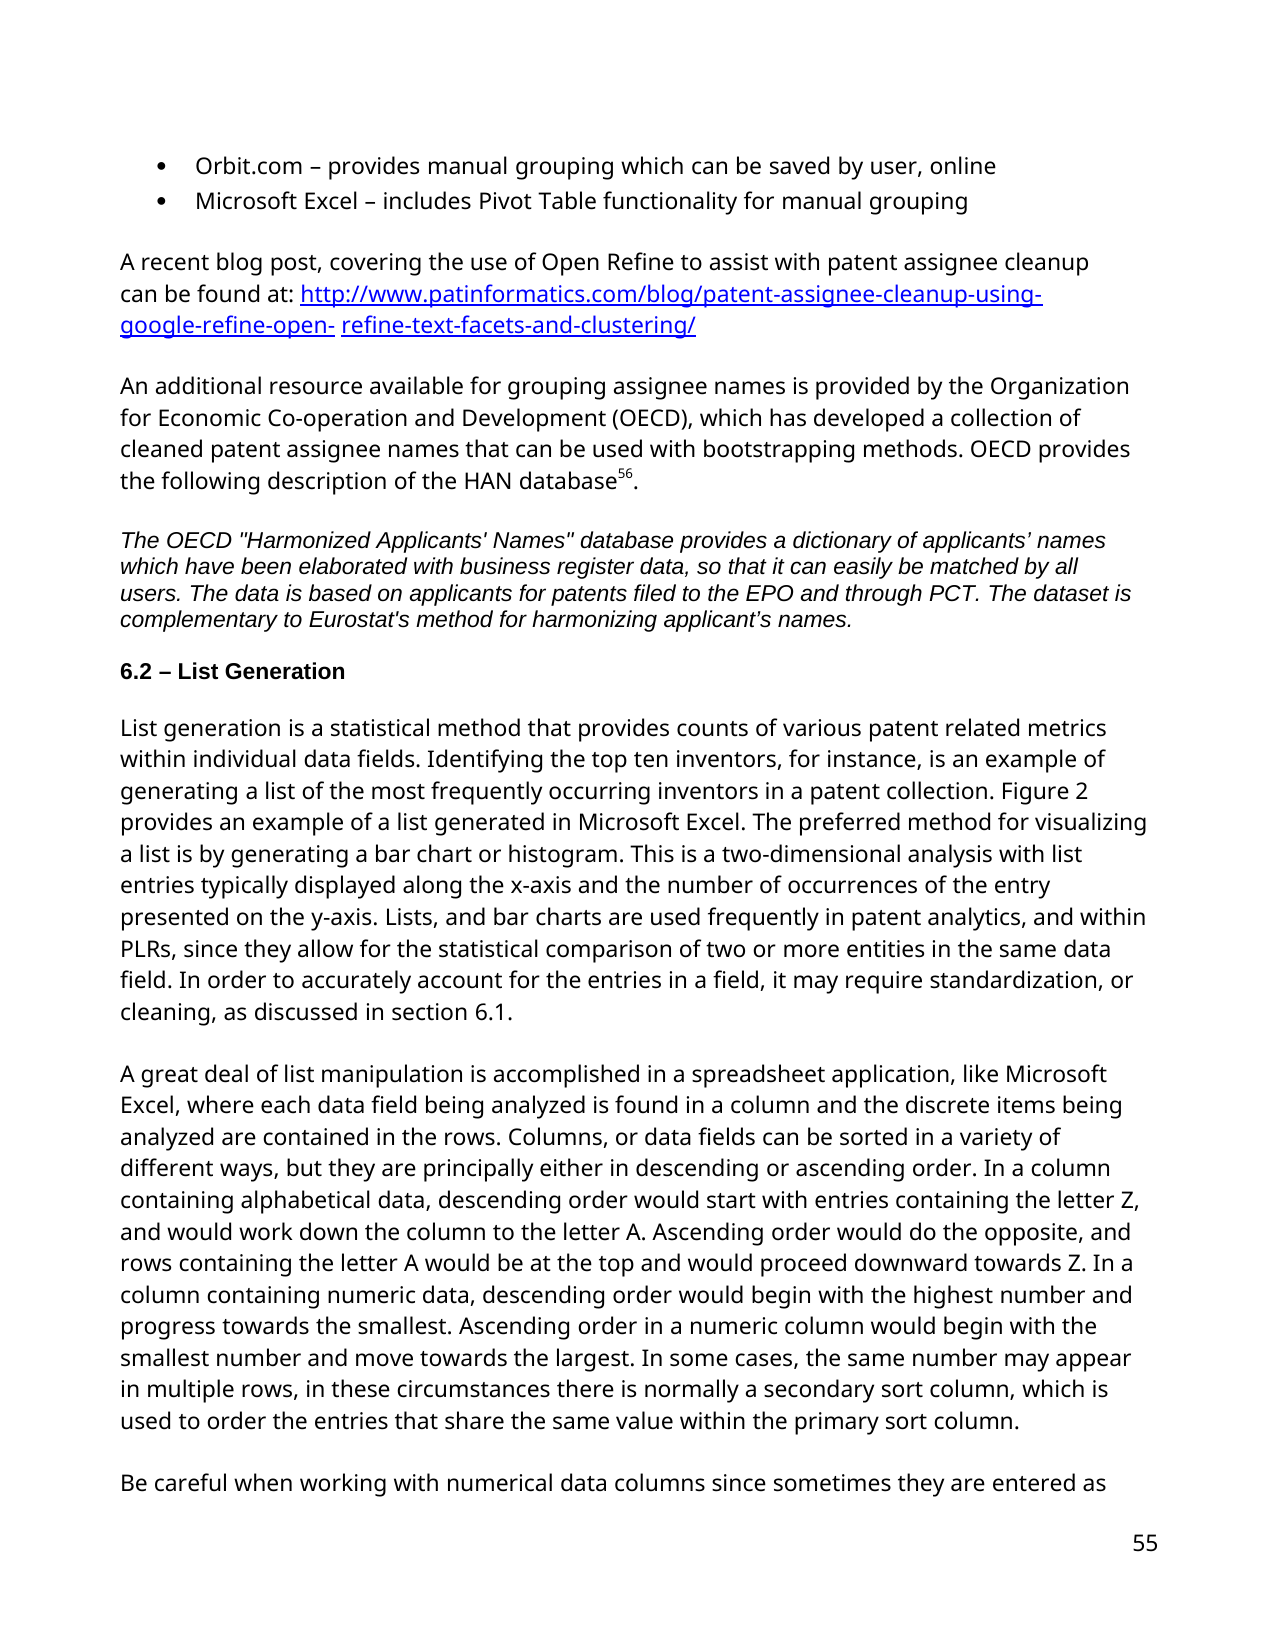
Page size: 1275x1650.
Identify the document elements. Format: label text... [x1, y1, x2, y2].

list Orbit.com – provides manual grouping which can be saved by user, online [157, 150, 1167, 181]
text A great deal of list manipulation is accomplished in a spreadsheet application, like Microsoft Excel, where each data field being analyzed is found in a column and the discrete items being analyzed are contained in the rows. Columns, or data fields can be sorted in a variety of different ways, but they are principally either in descending or ascending order. In a column containing alphabetical data, descending order would start with entries containing the letter Z, and would work down the column to the letter A. Ascending order would do the opposite, and rows containing the letter A would be at the top and would proceed downward towards Z. In a column containing numeric data, descending order would begin with the highest number and progress towards the smallest. Ascending order in a numeric column would begin with the smallest number and move towards the largest. In some cases, the same number may appear in multiple rows, in these circumstances there is normally a secondary sort column, which is used to order the entries that share the same value within the primary sort column. [120, 1058, 1153, 1436]
text A recent blog post, covering the use of Open Refine to assist with patent assignee cleanup can be found at: http://www.patinformatics.com/blog/patent-assignee-cleanup-using-google-refine-open- refine-text-facets-and-clustering/ [120, 246, 1114, 340]
text List generation is a statistical method that provides counts of various patent related metrics within individual data fields. Identifying the top ten inventors, for instance, is an example of generating a list of the most frequently occurring inventors in a patent collection. Figure 2 provides an example of a list generated in Microsoft Excel. The preferred method for visualizing a list is by generating a bar chart or histogram. This is a two-dimensional analysis with list entries typically displayed along the x-axis and the number of occurrences of the entry presented on the y-axis. Lists, and bar charts are used frequently in patent analytics, and within PLRs, since they allow for the statistical comparison of two or more entities in the same data field. In order to accurately account for the entries in a field, it may require standardization, or cleaning, as discussed in section 6.1. [120, 712, 1155, 1027]
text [120, 1467, 1147, 1498]
text An additional resource available for grouping assignee names is provided by the Organization for Economic Co-operation and Development (OECD), which has developed a collection of cleaned patent assignee names that can be used with bootstrapping methods. OECD provides the following description of the HAN database56. [120, 370, 1147, 496]
text The OECD "Harmonized Applicants' Names" database provides a dictionary of applicants’ names which have been elaborated with business register data, so that it can easily be matched by all users. The data is based on applicants for patents filed to the EPO and through PCT. The dataset is complementary to Eurostat's method for harmonizing applicant’s names. [120, 527, 1134, 632]
list Microsoft Excel – includes Pivot Table functionality for manual grouping [157, 184, 1167, 216]
subtitle – List Generation [120, 658, 1167, 685]
